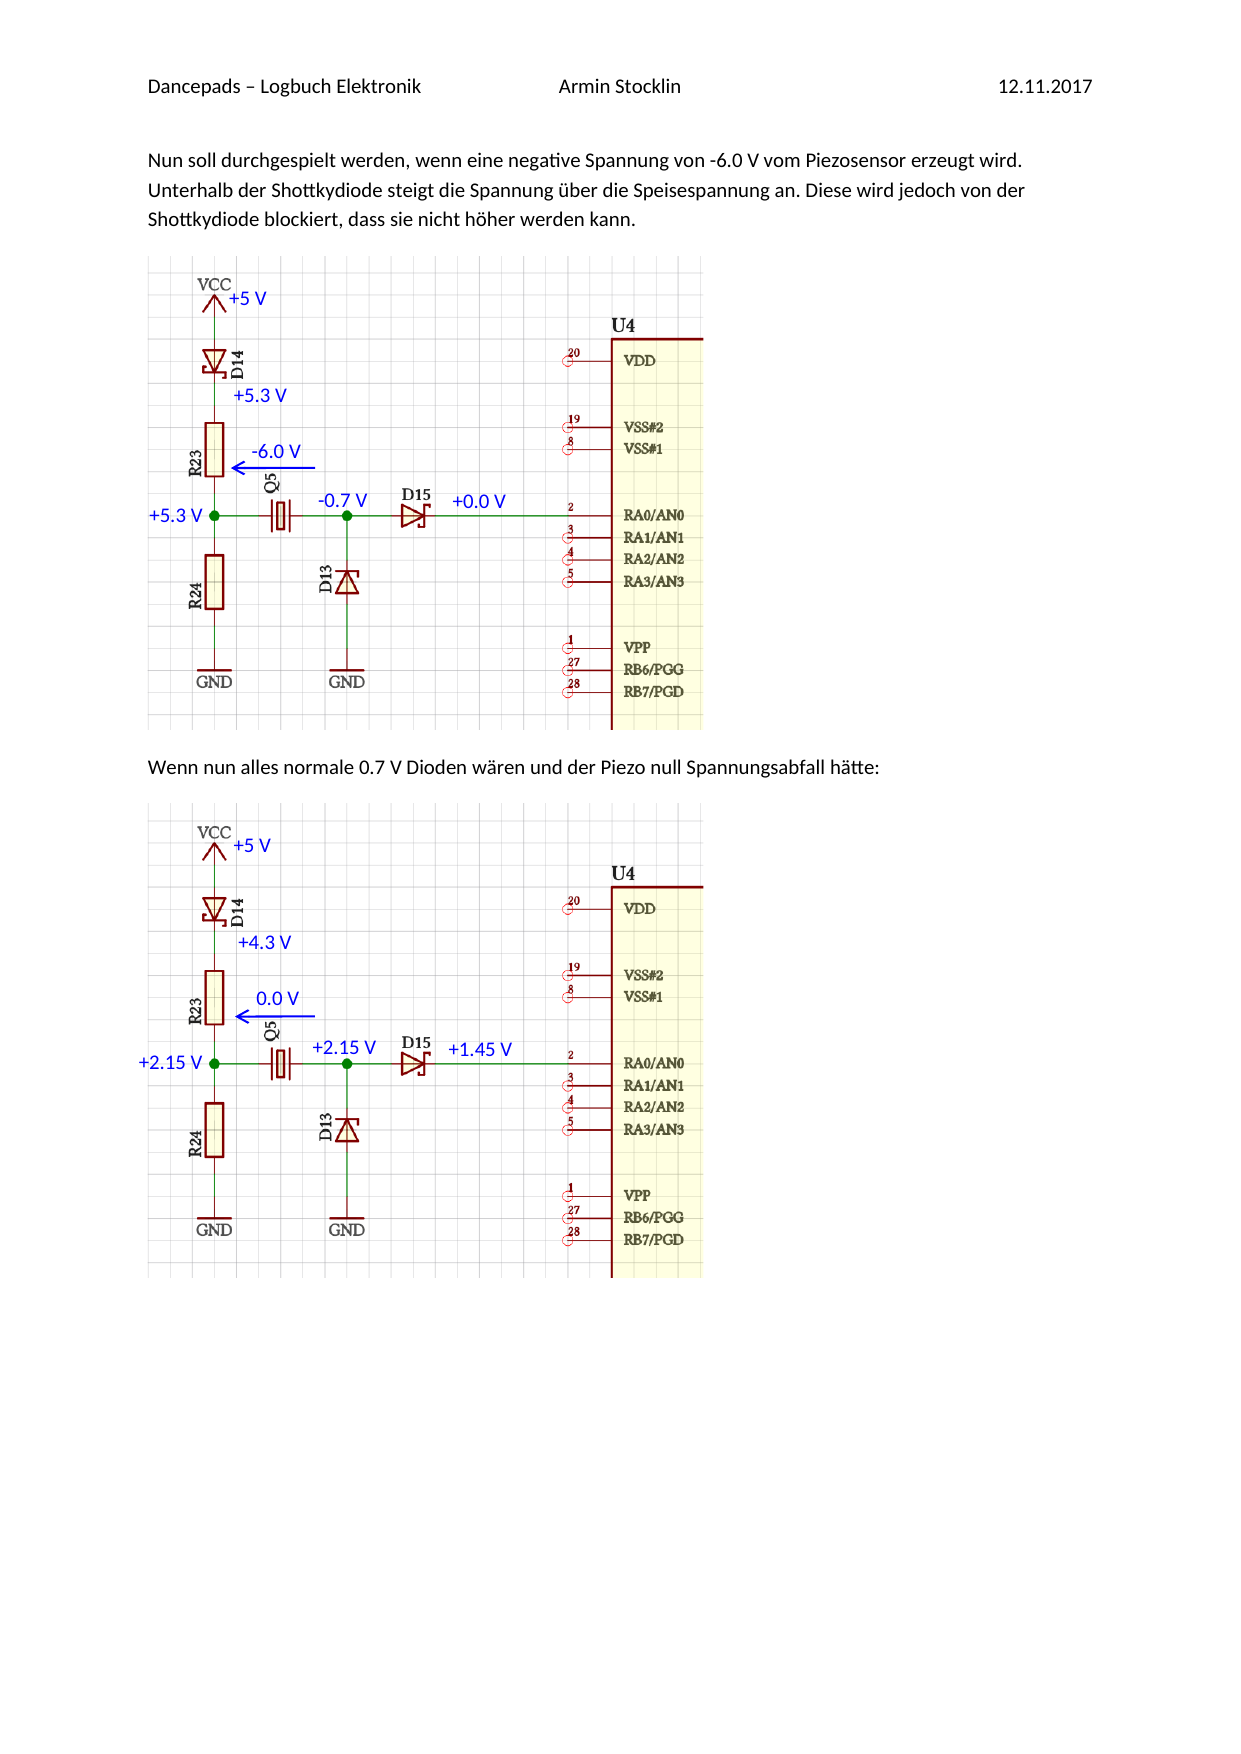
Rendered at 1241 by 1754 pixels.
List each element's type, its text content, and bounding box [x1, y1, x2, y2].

text Nun soll durchgespielt werden, wenn eine negative Spannung von -6.0 V vom Piezosensor erzeugt wird. Unterhalb der Shottkydiode steigt die Spannung über die Speisespannung an. Diese wird jedoch von der Shottkydiode blockiert, dass sie nicht höher werden kann. [148, 148, 1093, 231]
picture [147, 803, 704, 1278]
picture [147, 256, 704, 730]
text Wenn nun alles normale 0.7 V Dioden wären und der Piezo null Spannungsabfall hätte: [148, 754, 1093, 779]
